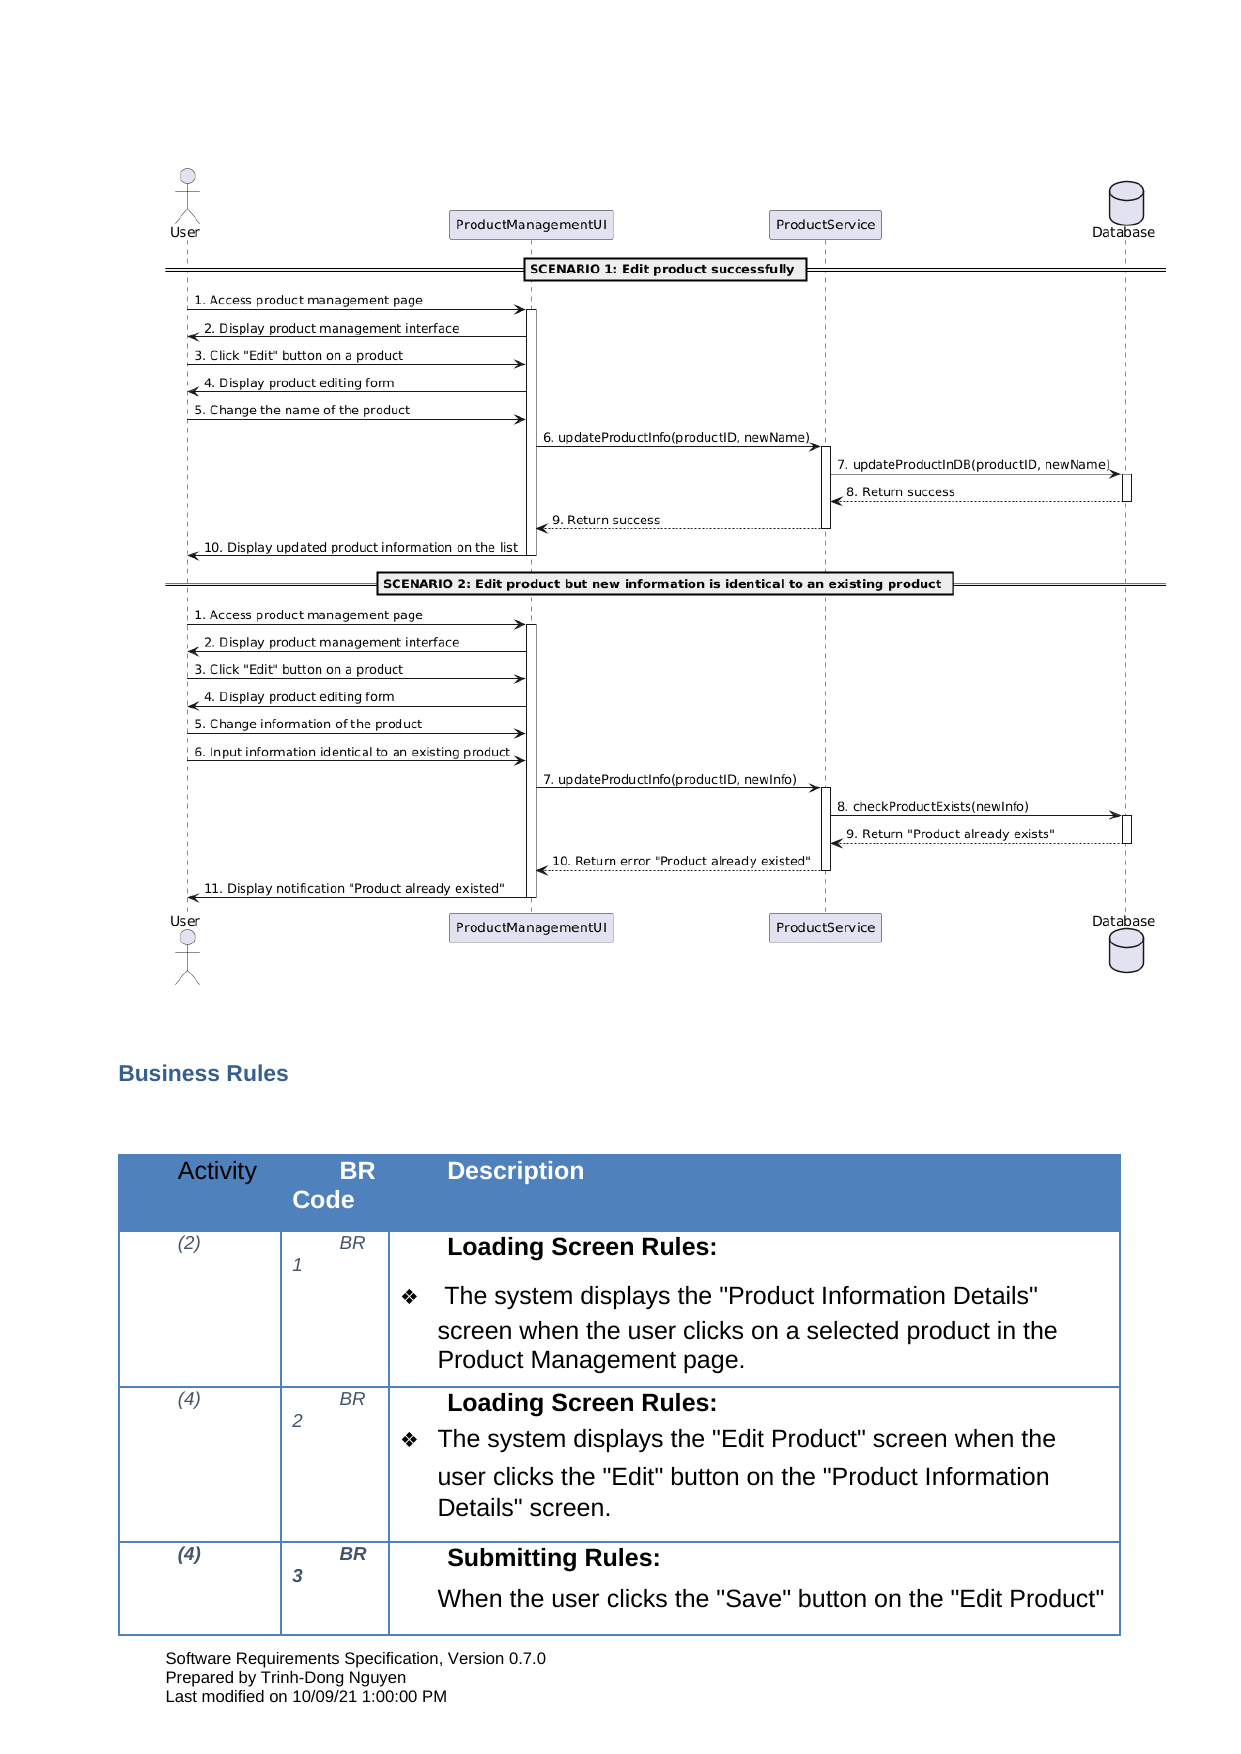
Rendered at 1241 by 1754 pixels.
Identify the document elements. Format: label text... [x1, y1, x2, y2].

picture [165, 163, 1170, 989]
subtitle Business Rules [118, 1060, 1122, 1086]
